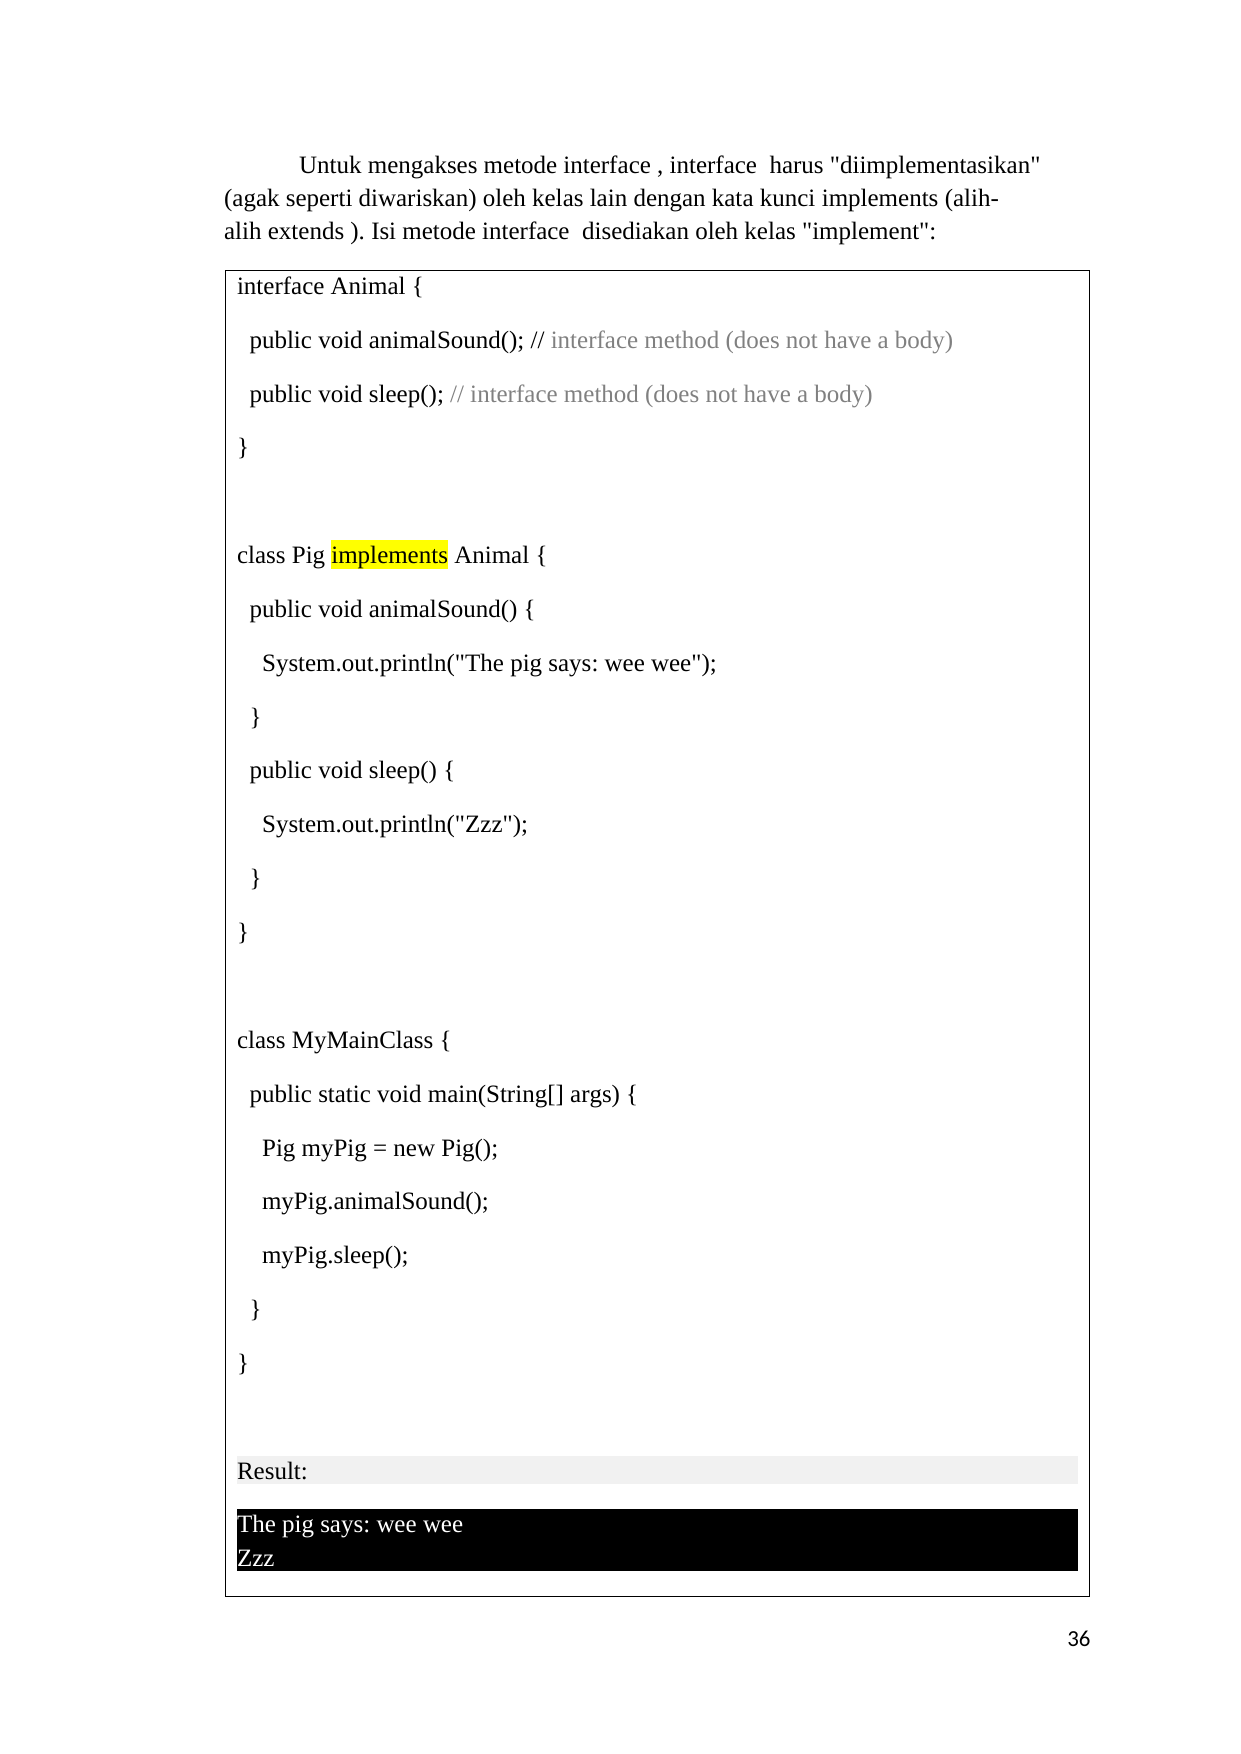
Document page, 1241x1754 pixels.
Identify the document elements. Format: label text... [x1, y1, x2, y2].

text Untuk mengakses metode interface , interface harus "diimplementasikan" (agak seperti diwariskan) oleh kelas lain dengan kata kunci implements (alih-alih extends ). Isi metode interface disediakan oleh kelas "implement": [224, 150, 1090, 245]
table_header interface Animal { public void animalSound(); // interface method (does not have a body) public void sleep(); // interface method (does not have a body) } class Pig implements Animal { public void animalSound() { System.out.println("The pig says: wee wee"); } public void sleep() { System.out.println("Zzz"); } } class MyMainClass { public static void main(String[] args) { Pig myPig = new Pig(); myPig.animalSound(); myPig.sleep(); } } Result: The pig says: wee wee Zzz [226, 271, 1089, 1596]
